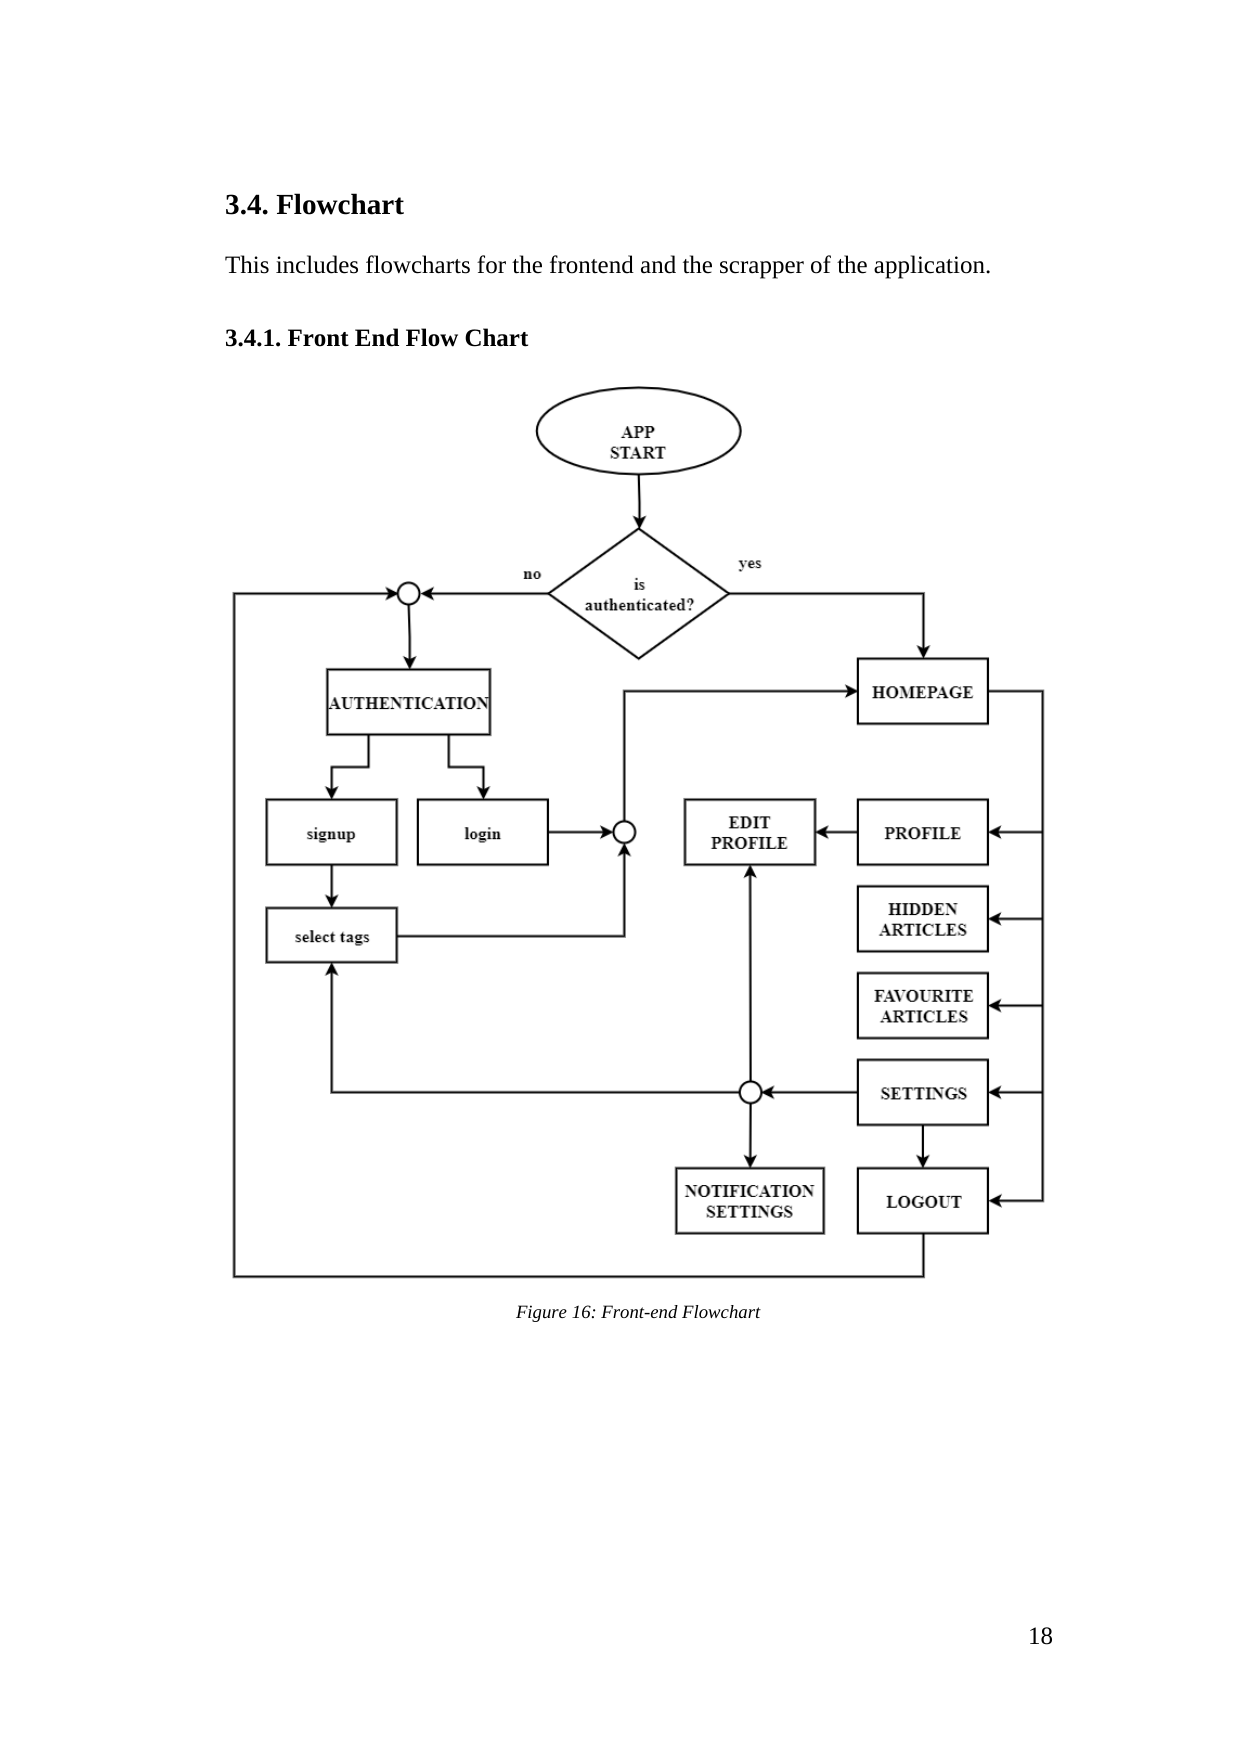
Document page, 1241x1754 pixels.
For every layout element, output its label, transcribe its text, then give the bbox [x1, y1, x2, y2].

text This includes flowcharts for the frontend and the scrapper of the application. [225, 250, 1053, 279]
subtitle Front End Flow Chart [225, 323, 1053, 351]
picture [225, 386, 1053, 1287]
subtitle Flowchart [225, 187, 1053, 221]
